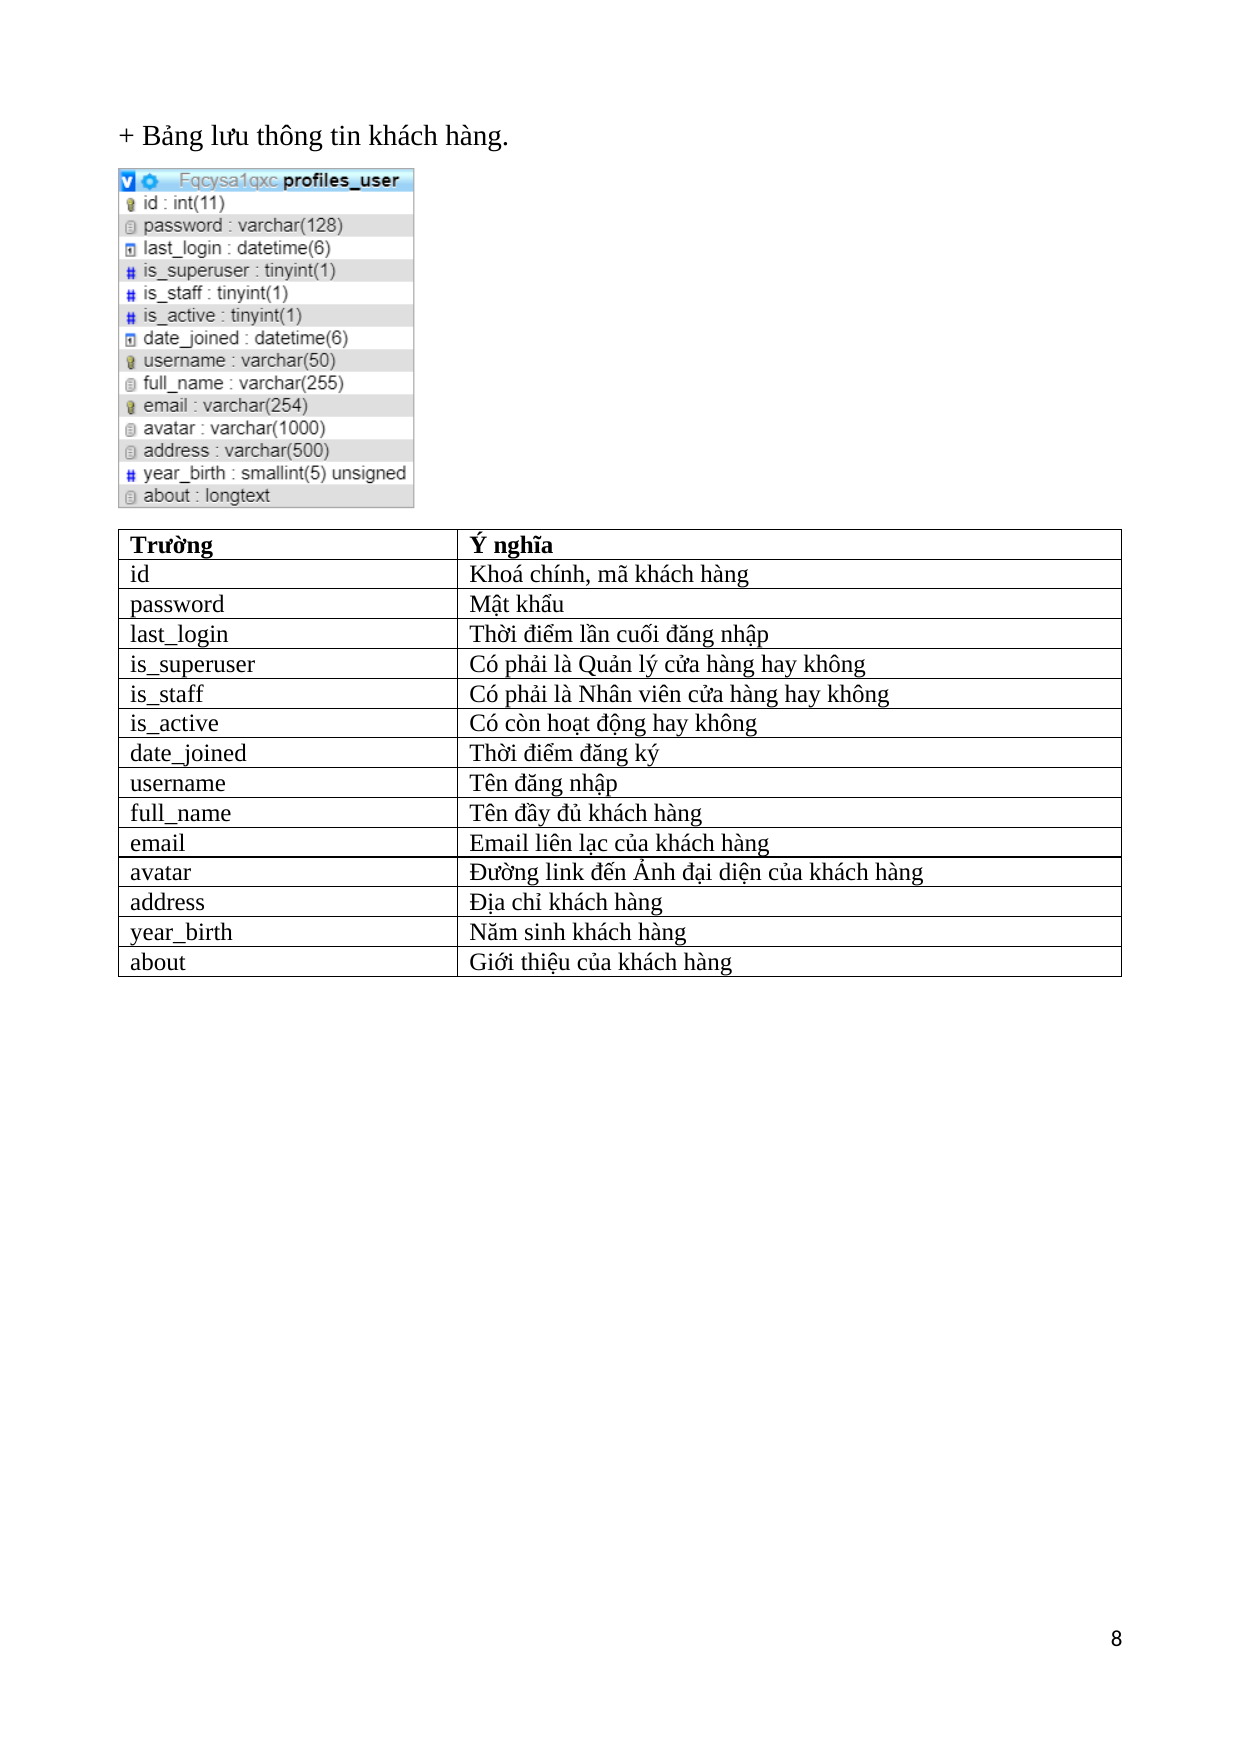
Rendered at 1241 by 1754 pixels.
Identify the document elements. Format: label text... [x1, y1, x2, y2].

table_cell id [119, 560, 457, 588]
table_cell last_login [119, 619, 457, 648]
text + Bảng lưu thông tin khách hàng. [118, 118, 1122, 152]
table_cell username [119, 768, 457, 797]
table_cell Đường link đến Ảnh đại diện của khách hàng [458, 858, 1121, 886]
table_cell Thời điểm đăng ký [458, 738, 1121, 767]
table_cell Giới thiệu của khách hàng [458, 947, 1121, 976]
table_cell date_joined [119, 738, 457, 767]
table_cell email [119, 828, 457, 856]
table_cell Tên đăng nhập [458, 768, 1121, 797]
picture [118, 168, 417, 512]
table_cell address [119, 887, 457, 916]
table_cell Khoá chính, mã khách hàng [458, 560, 1121, 588]
table_header Trường [119, 530, 457, 558]
table_cell password [119, 589, 457, 618]
table_cell Thời điểm lần cuối đăng nhập [458, 619, 1121, 648]
table_cell year_birth [119, 917, 457, 946]
table_cell Có phải là Nhân viên cửa hàng hay không [458, 679, 1121, 707]
table_header Ý nghĩa [458, 530, 1121, 558]
table_cell is_staff [119, 679, 457, 707]
table_cell Email liên lạc của khách hàng [458, 828, 1121, 856]
table_cell about [119, 947, 457, 976]
table_cell avatar [119, 858, 457, 886]
table_cell Mật khẩu [458, 589, 1121, 618]
table_cell Có còn hoạt động hay không [458, 709, 1121, 737]
table_cell Địa chỉ khách hàng [458, 887, 1121, 916]
table_cell Năm sinh khách hàng [458, 917, 1121, 946]
table_cell is_active [119, 709, 457, 737]
table_cell Tên đầy đủ khách hàng [458, 798, 1121, 827]
table_cell Có phải là Quản lý cửa hàng hay không [458, 649, 1121, 678]
table_cell is_superuser [119, 649, 457, 678]
table_cell full_name [119, 798, 457, 827]
